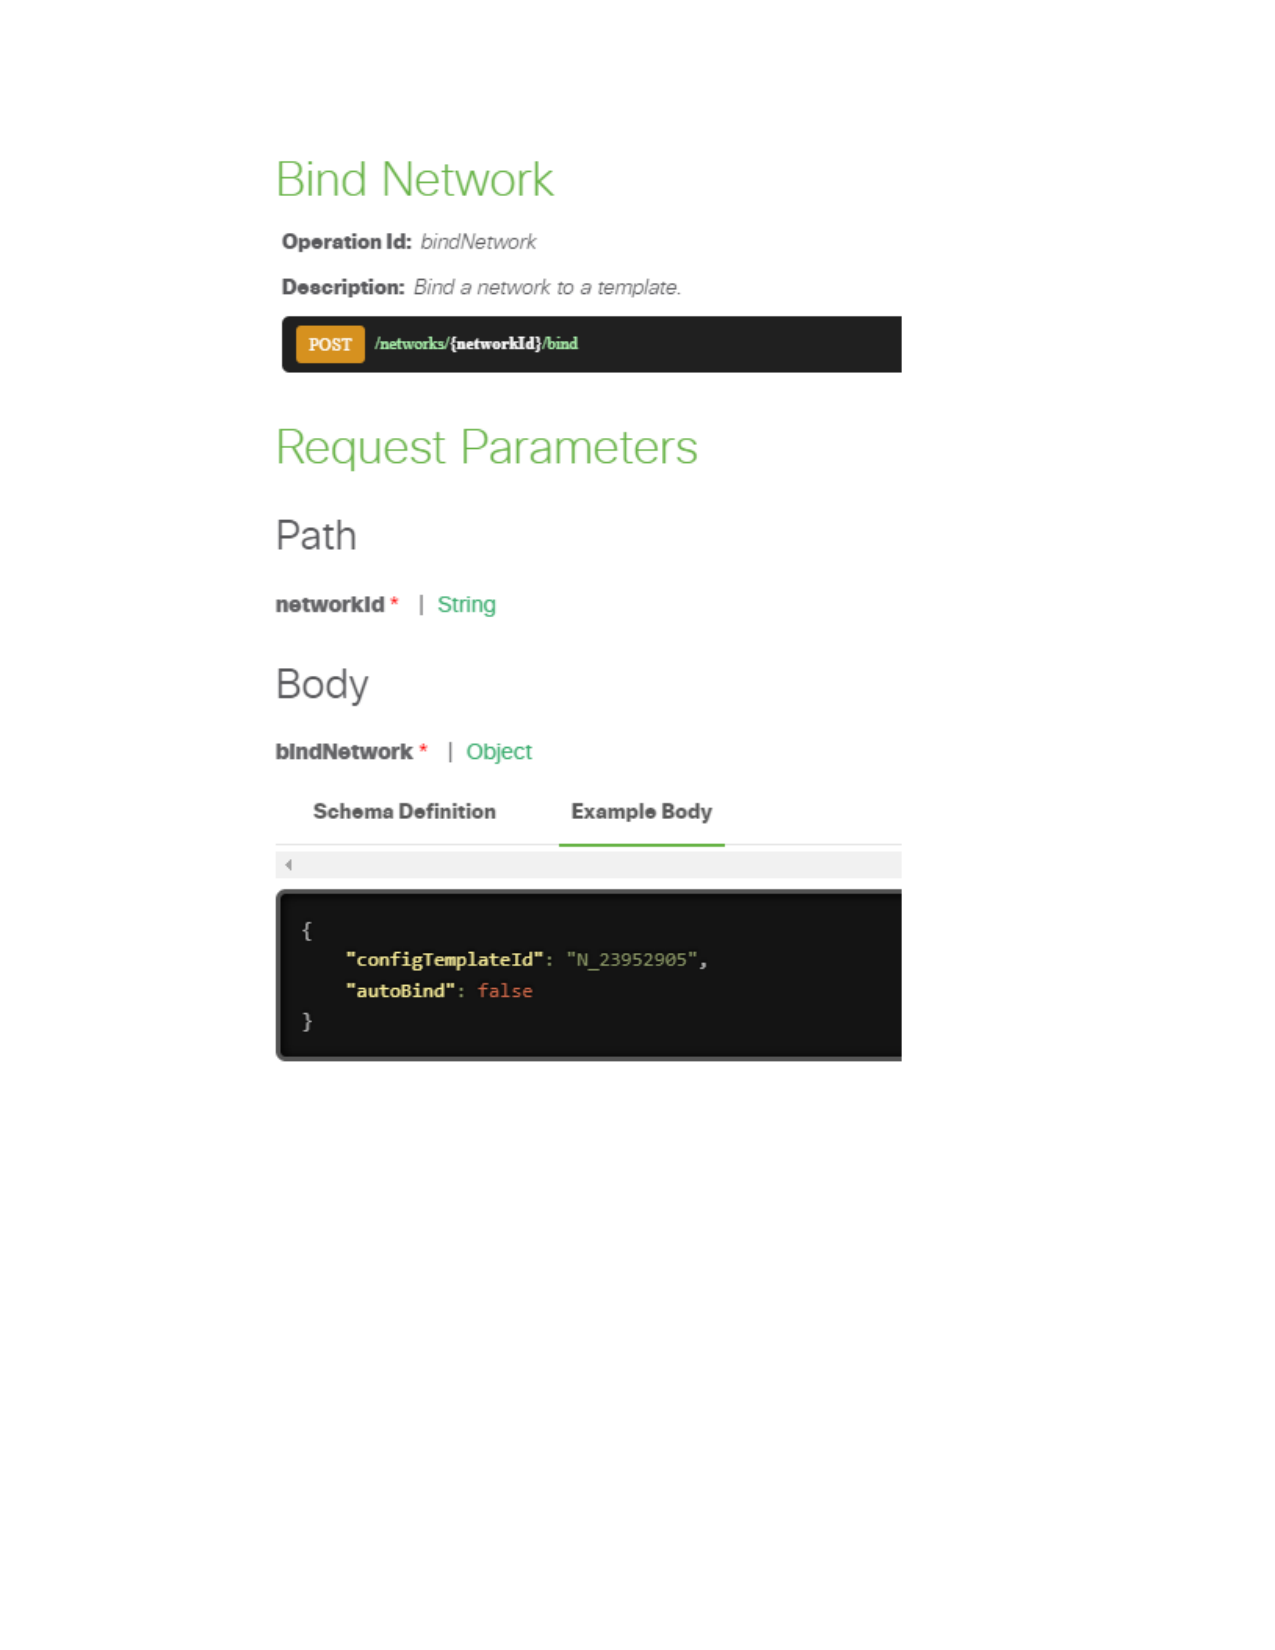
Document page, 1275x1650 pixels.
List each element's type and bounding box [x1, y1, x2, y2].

picture [262, 150, 902, 1071]
